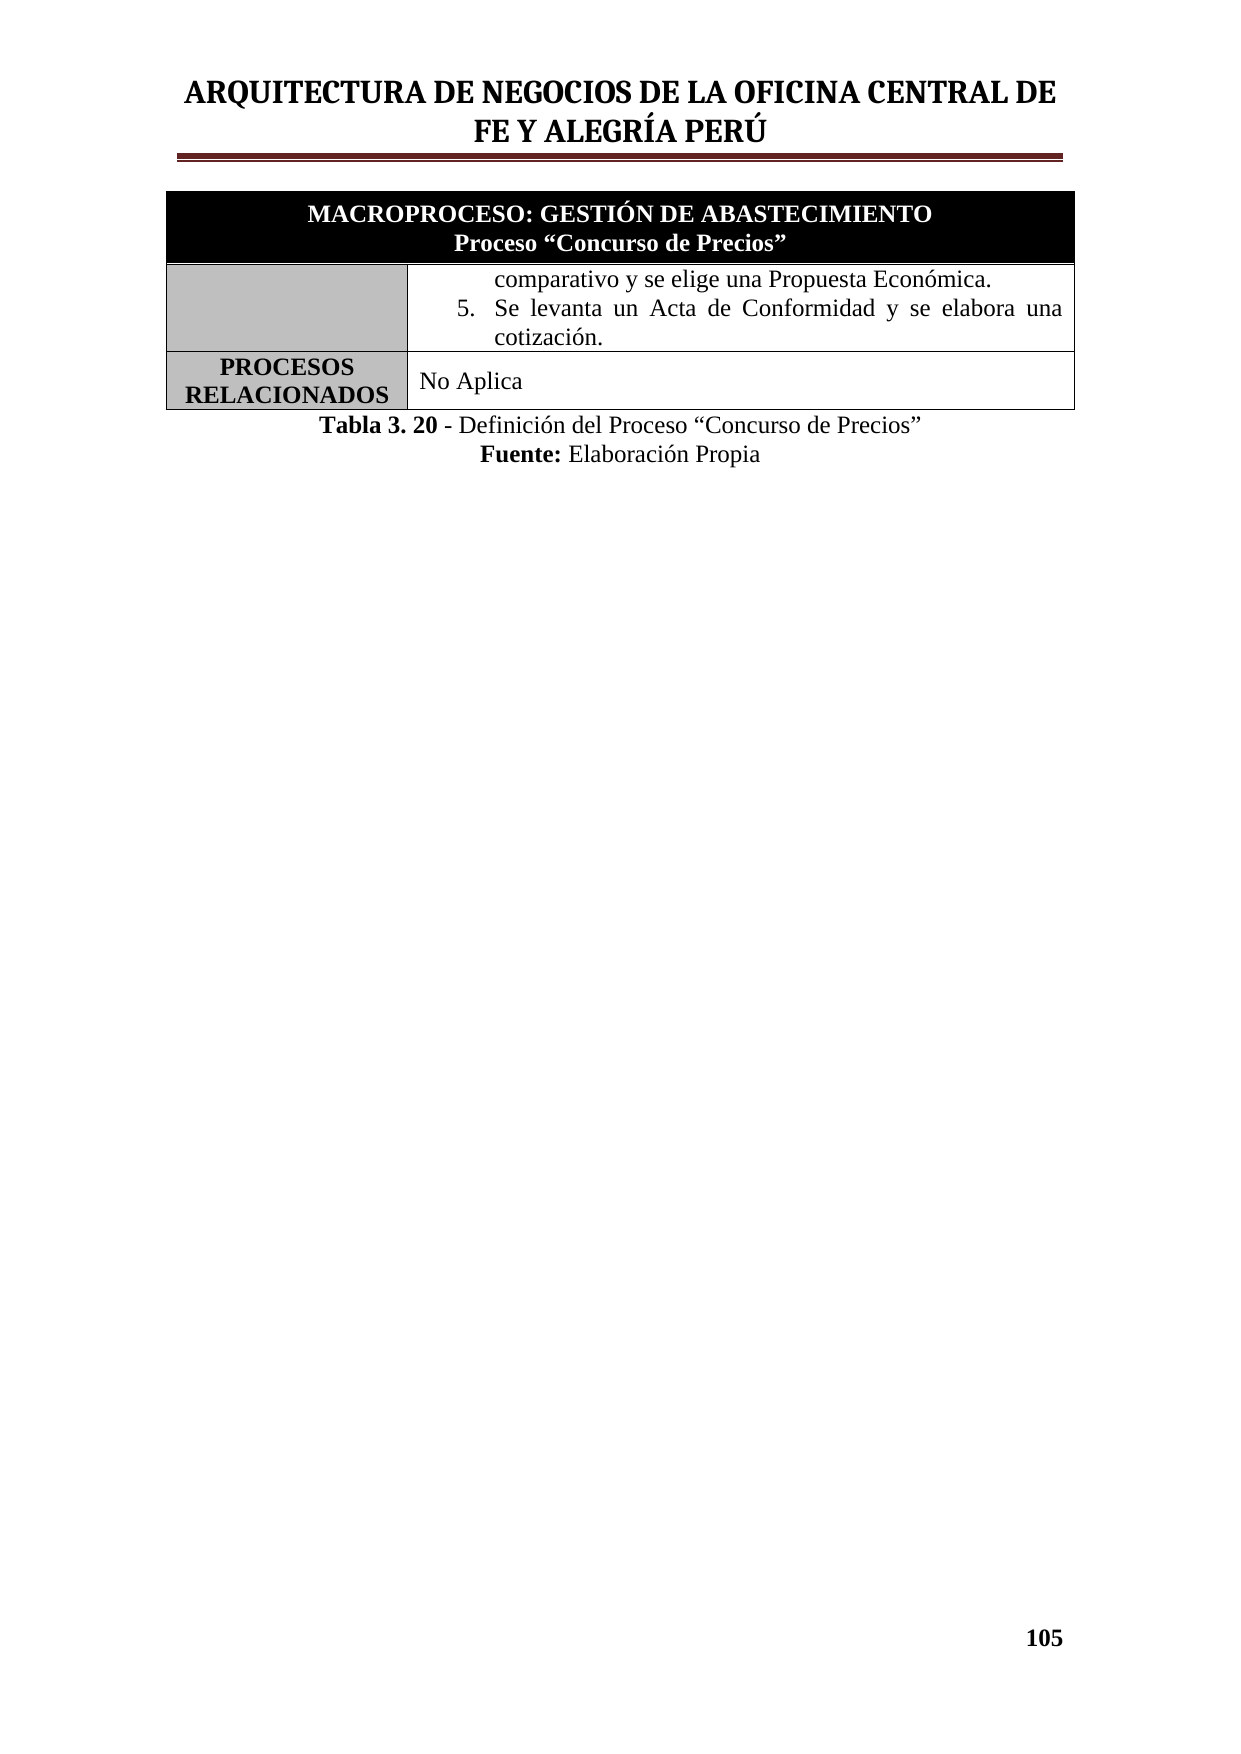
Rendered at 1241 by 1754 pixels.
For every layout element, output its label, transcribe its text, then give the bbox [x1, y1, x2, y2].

text Fuente: Elaboración Propia [177, 439, 1063, 468]
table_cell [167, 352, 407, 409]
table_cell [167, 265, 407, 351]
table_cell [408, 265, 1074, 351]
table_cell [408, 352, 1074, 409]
text Tabla 3. 20 - Definición del Proceso “Concurso de Precios” [177, 410, 1063, 439]
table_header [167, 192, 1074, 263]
